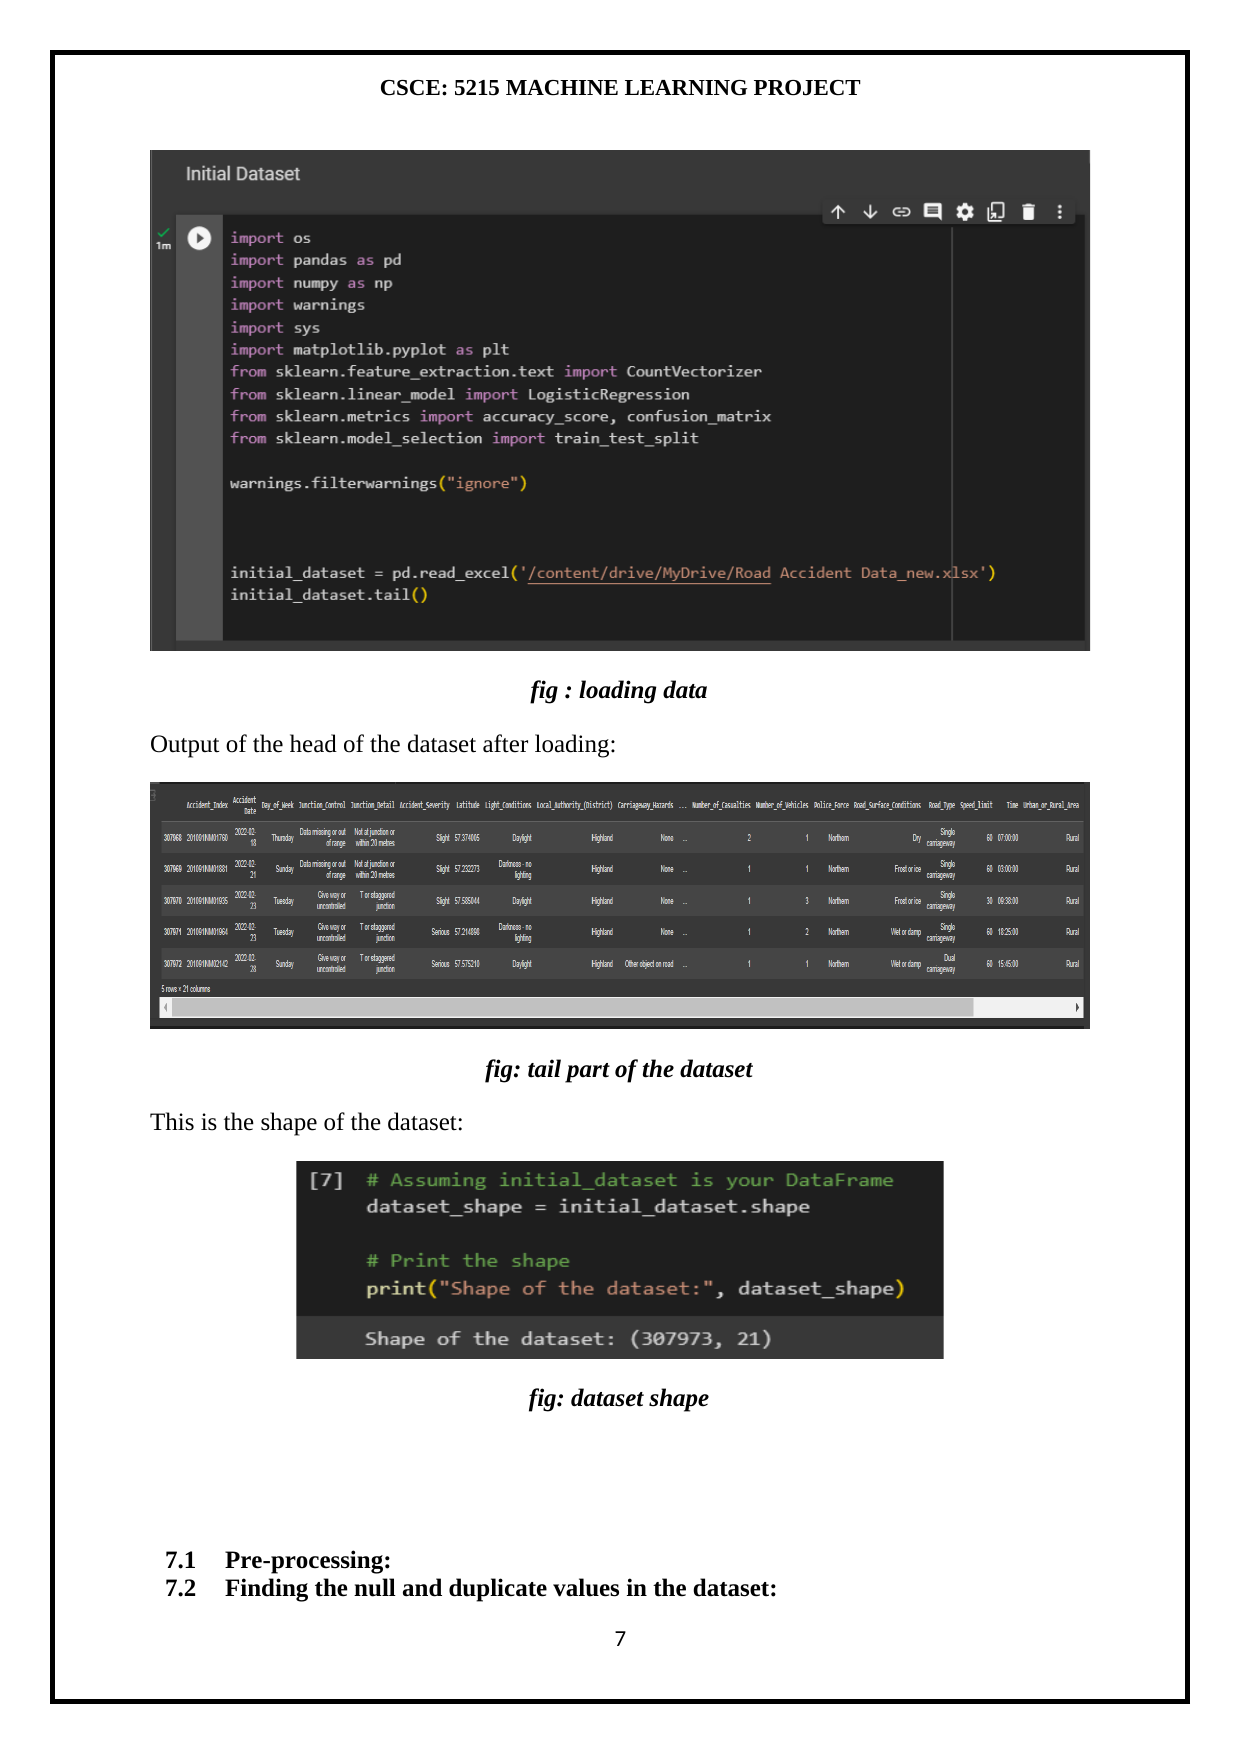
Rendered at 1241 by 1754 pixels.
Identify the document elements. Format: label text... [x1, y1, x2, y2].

picture [150, 150, 1091, 651]
picture [296, 1161, 944, 1359]
text Output of the head of the dataset after loading: [150, 729, 1090, 758]
text fig : loading data [150, 675, 1090, 704]
text fig: dataset shape [150, 1383, 1090, 1412]
list Pre-processing: [165, 1545, 1090, 1573]
text This is the shape of the dataset: [150, 1107, 1090, 1136]
picture [150, 782, 1090, 1029]
list Finding the null and duplicate values in the dataset: [165, 1573, 1090, 1602]
text fig: tail part of the dataset [150, 1054, 1090, 1082]
